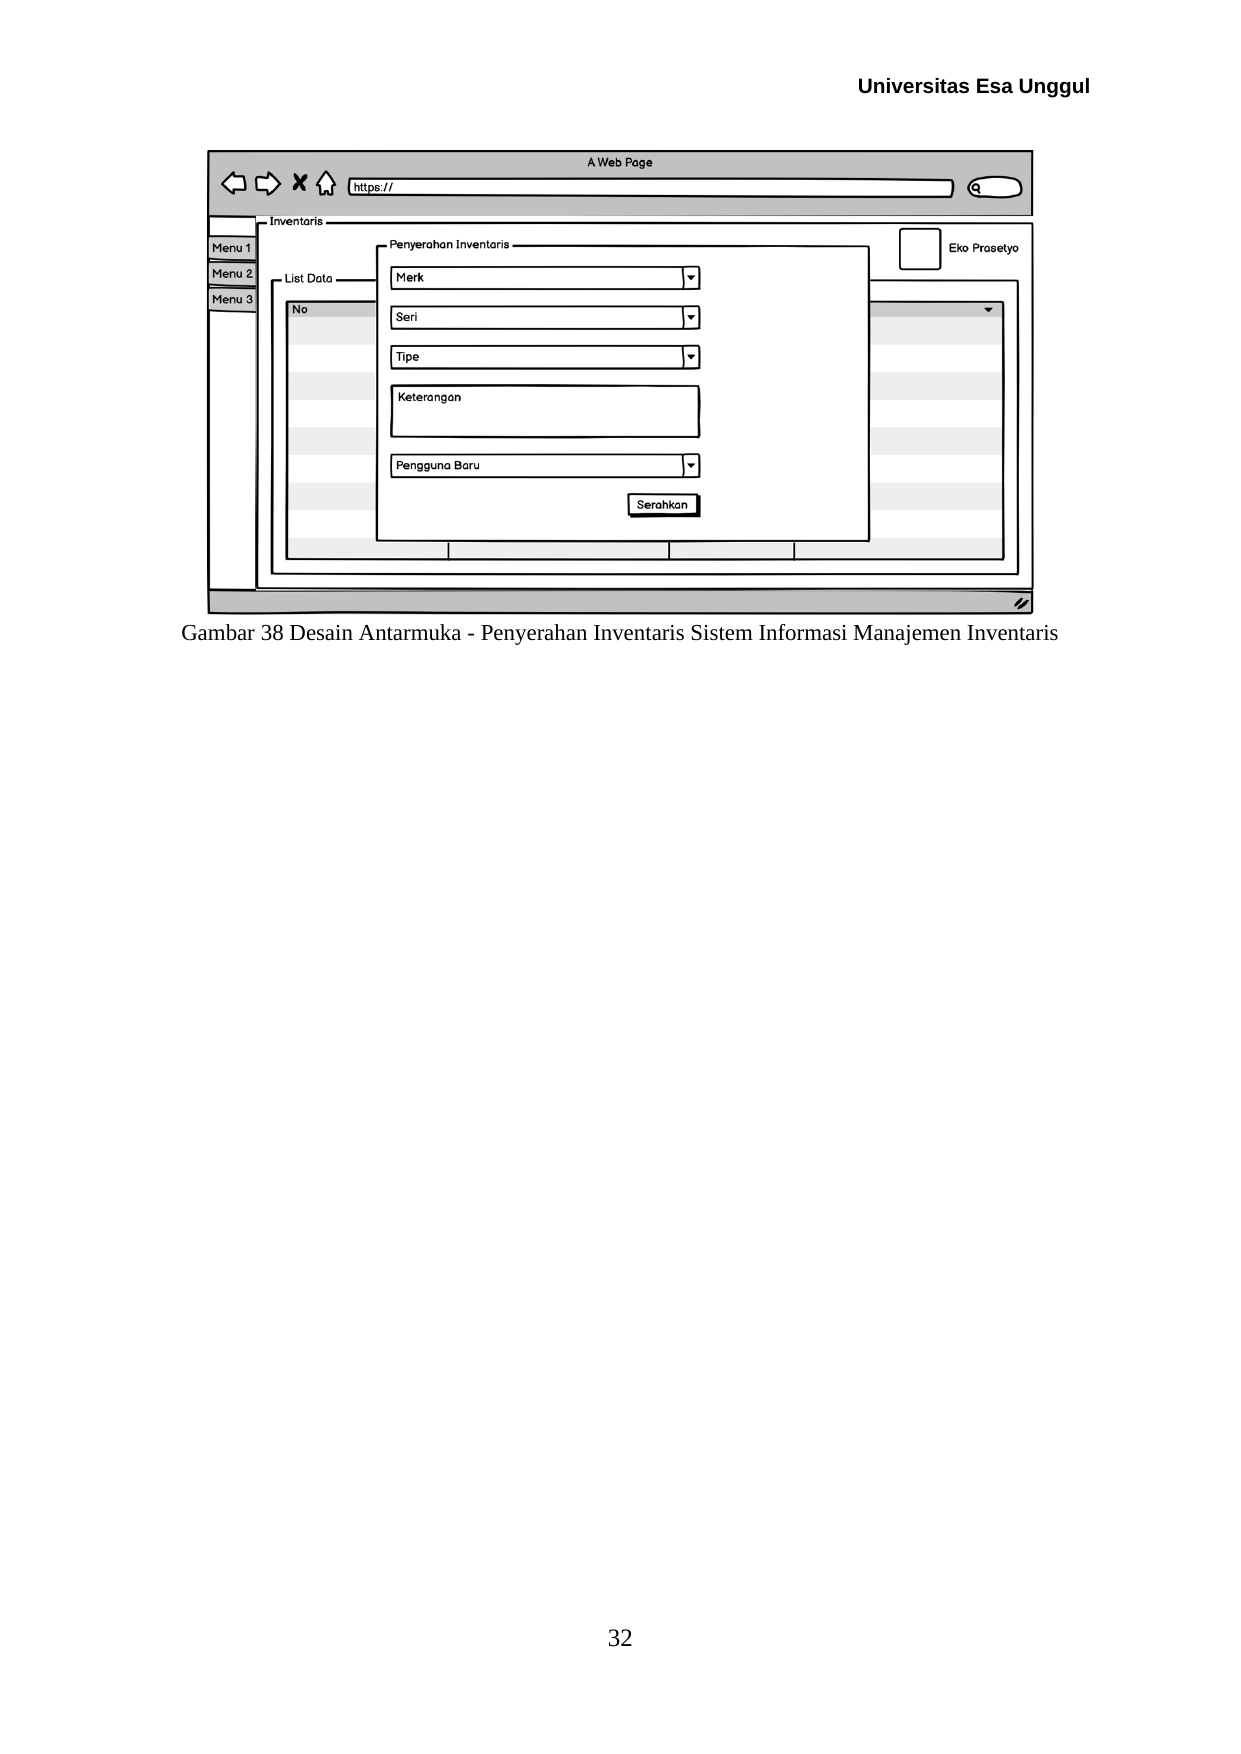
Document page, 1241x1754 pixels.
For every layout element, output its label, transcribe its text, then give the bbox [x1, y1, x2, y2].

text Gambar 38 Desain Antarmuka - Penyerahan Inventaris Sistem Informasi Manajemen Inventaris [150, 619, 1090, 645]
picture [206, 150, 1034, 615]
